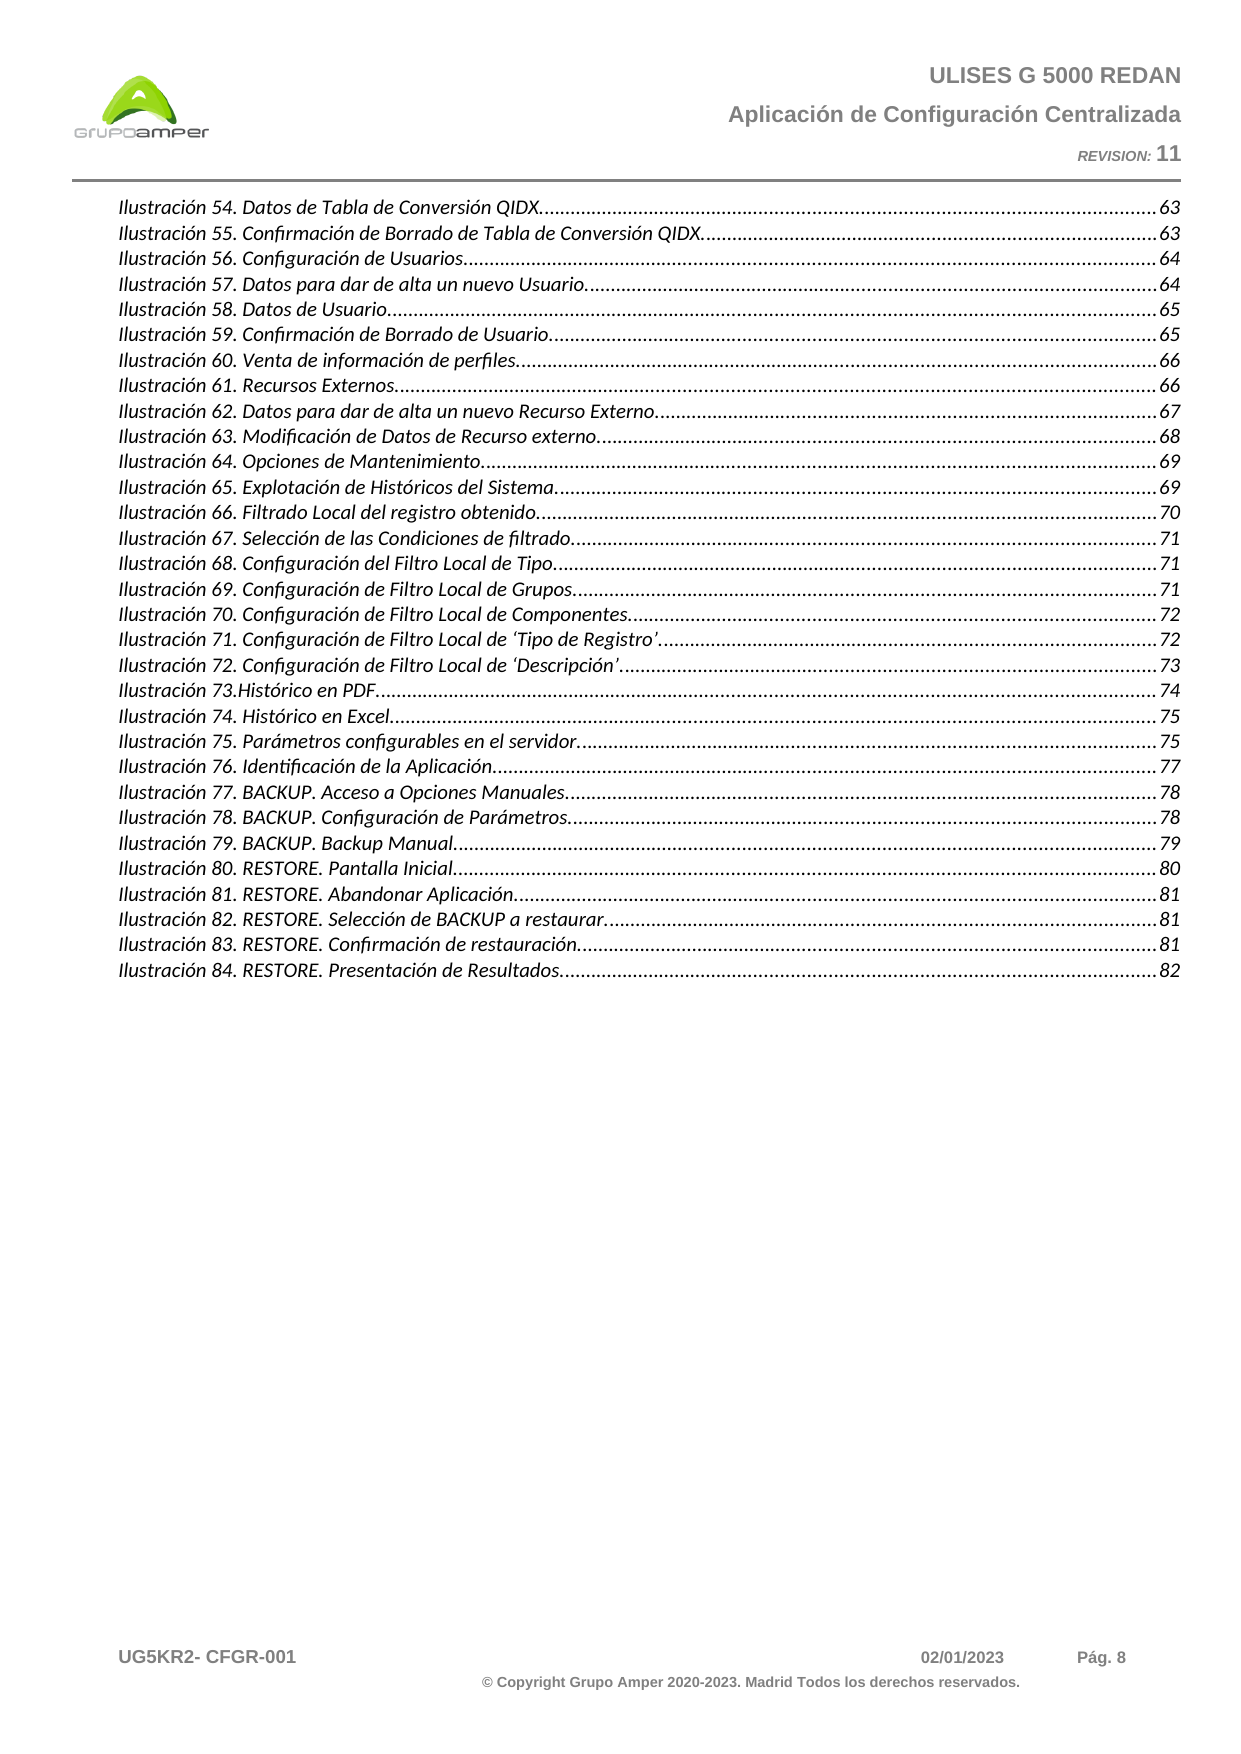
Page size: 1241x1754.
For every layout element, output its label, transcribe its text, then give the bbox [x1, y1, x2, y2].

text Ilustración 78. BACKUP. Configuración de Parámetros. 78 [118, 804, 1181, 830]
text Ilustración 80. RESTORE. Pantalla Inicial. 80 [118, 855, 1181, 881]
text Ilustración 74. Histórico en Excel. 75 [118, 703, 1181, 728]
text Ilustración 77. BACKUP. Acceso a Opciones Manuales. 78 [118, 779, 1181, 804]
text Ilustración 70. Configuración de Filtro Local de Componentes. 72 [118, 601, 1181, 627]
text Ilustración 68. Configuración del Filtro Local de Tipo. 71 [118, 550, 1181, 576]
text Ilustración 82. RESTORE. Selección de BACKUP a restaurar. 81 [118, 906, 1181, 932]
text Ilustración 76. Identificación de la Aplicación. 77 [118, 754, 1181, 779]
text Ilustración 66. Filtrado Local del registro obtenido. 70 [118, 499, 1181, 525]
text Ilustración 83. RESTORE. Confirmación de restauración. 81 [118, 932, 1181, 957]
text Ilustración 57. Datos para dar de alta un nuevo Usuario. 64 [118, 271, 1181, 296]
picture [71, 64, 211, 151]
text Ilustración 61. Recursos Externos. 66 [118, 372, 1181, 398]
text Ilustración 67. Selección de las Condiciones de filtrado. 71 [118, 525, 1181, 550]
text Ilustración 79. BACKUP. Backup Manual. 79 [118, 830, 1181, 855]
text Ilustración 71. Configuración de Filtro Local de ‘Tipo de Registro’. 72 [118, 627, 1181, 652]
text Ilustración 54. Datos de Tabla de Conversión QIDX. 63 [118, 194, 1181, 220]
text Ilustración 64. Opciones de Mantenimiento. 69 [118, 449, 1181, 474]
text Ilustración 75. Parámetros configurables en el servidor. 75 [118, 728, 1181, 754]
text Ilustración 65. Explotación de Históricos del Sistema. 69 [118, 474, 1181, 499]
text Ilustración 62. Datos para dar de alta un nuevo Recurso Externo. 67 [118, 398, 1181, 423]
text Ilustración 58. Datos de Usuario. 65 [118, 296, 1181, 322]
text Ilustración 84. RESTORE. Presentación de Resultados. 82 [118, 957, 1181, 982]
text Ilustración 73.Histórico en PDF. 74 [118, 677, 1181, 703]
text Ilustración 69. Configuración de Filtro Local de Grupos. 71 [118, 576, 1181, 601]
text Ilustración 56. Configuración de Usuarios. 64 [118, 245, 1181, 271]
text Ilustración 60. Venta de información de perfiles. 66 [118, 347, 1181, 372]
text Ilustración 81. RESTORE. Abandonar Aplicación. 81 [118, 881, 1181, 906]
text Ilustración 55. Confirmación de Borrado de Tabla de Conversión QIDX. 63 [118, 220, 1181, 245]
text Ilustración 59. Confirmación de Borrado de Usuario. 65 [118, 322, 1181, 347]
text Ilustración 63. Modificación de Datos de Recurso externo. 68 [118, 423, 1181, 449]
text Ilustración 72. Configuración de Filtro Local de ‘Descripción’. 73 [118, 652, 1181, 677]
